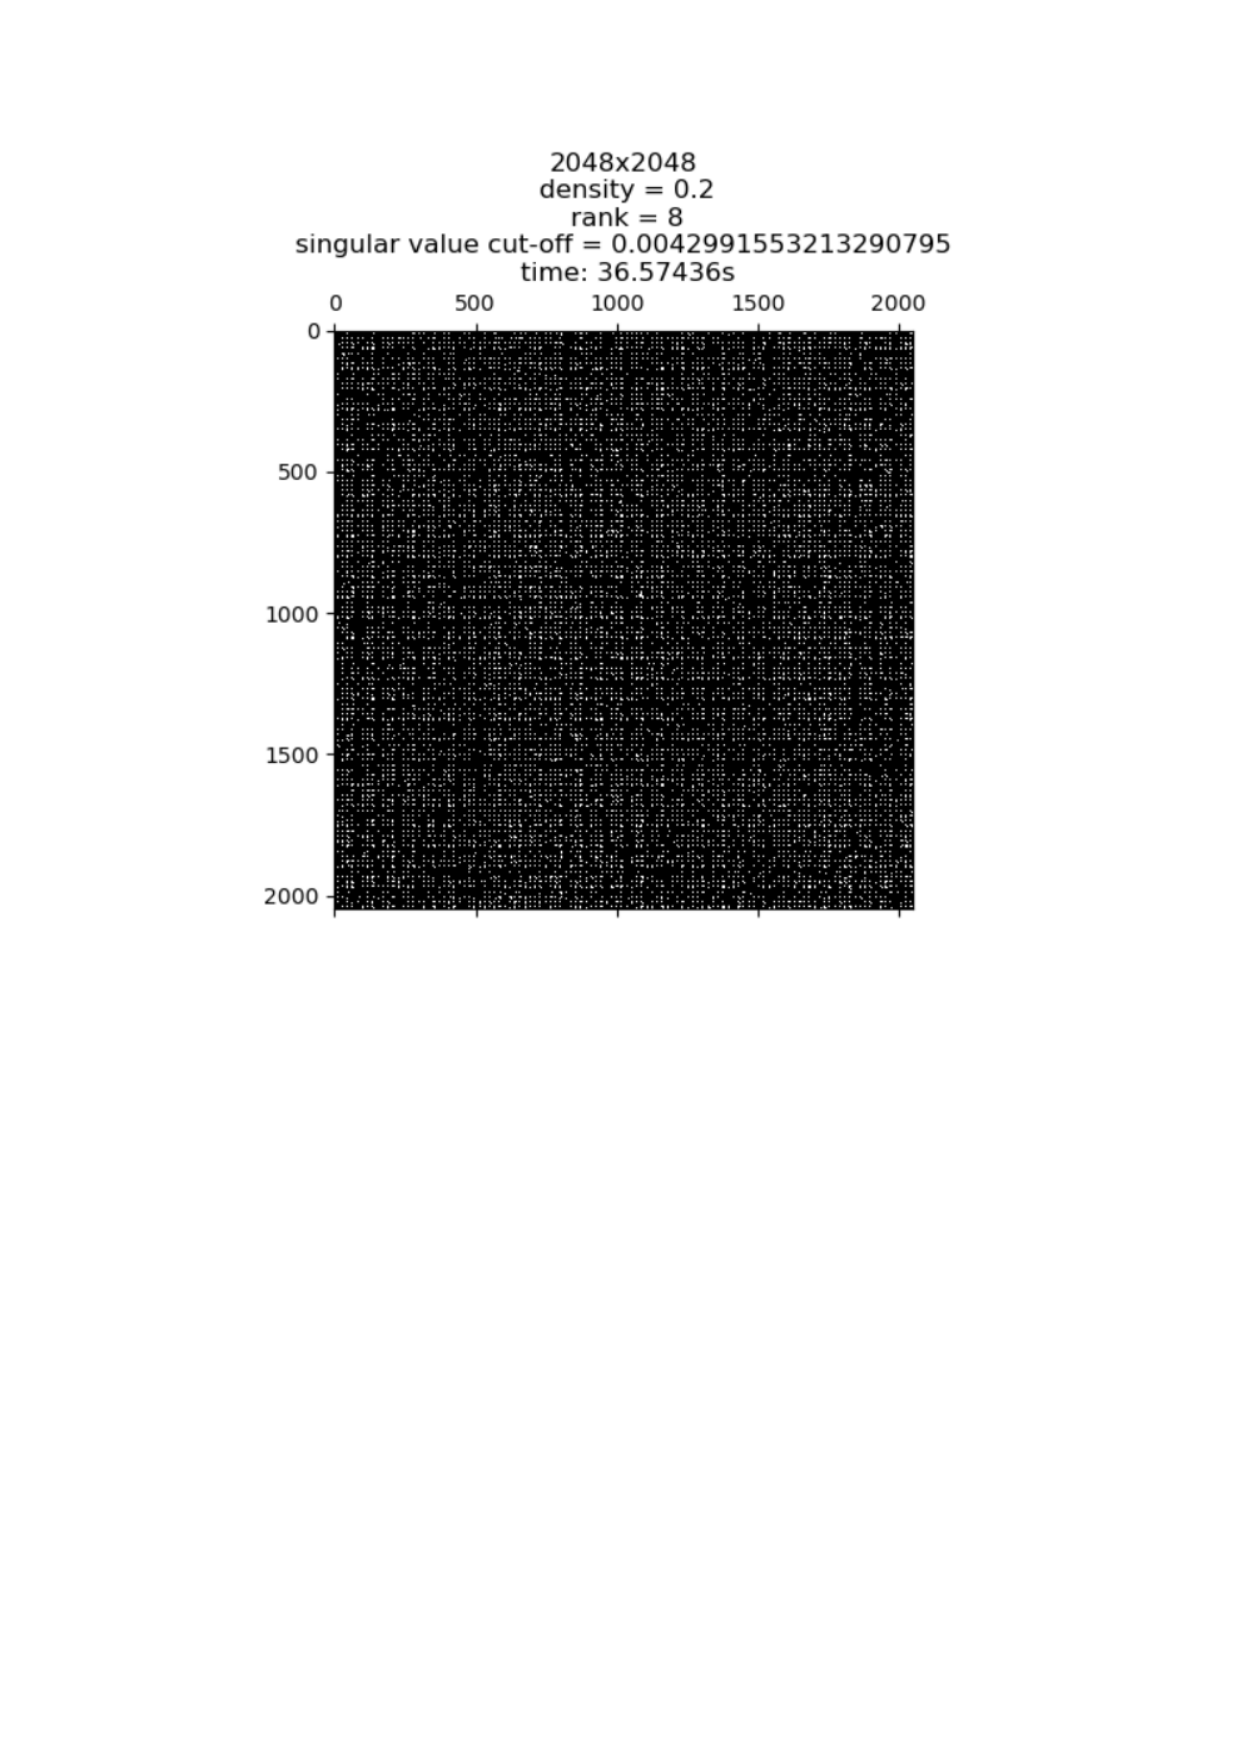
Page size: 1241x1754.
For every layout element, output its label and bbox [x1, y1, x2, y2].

picture [258, 147, 983, 941]
